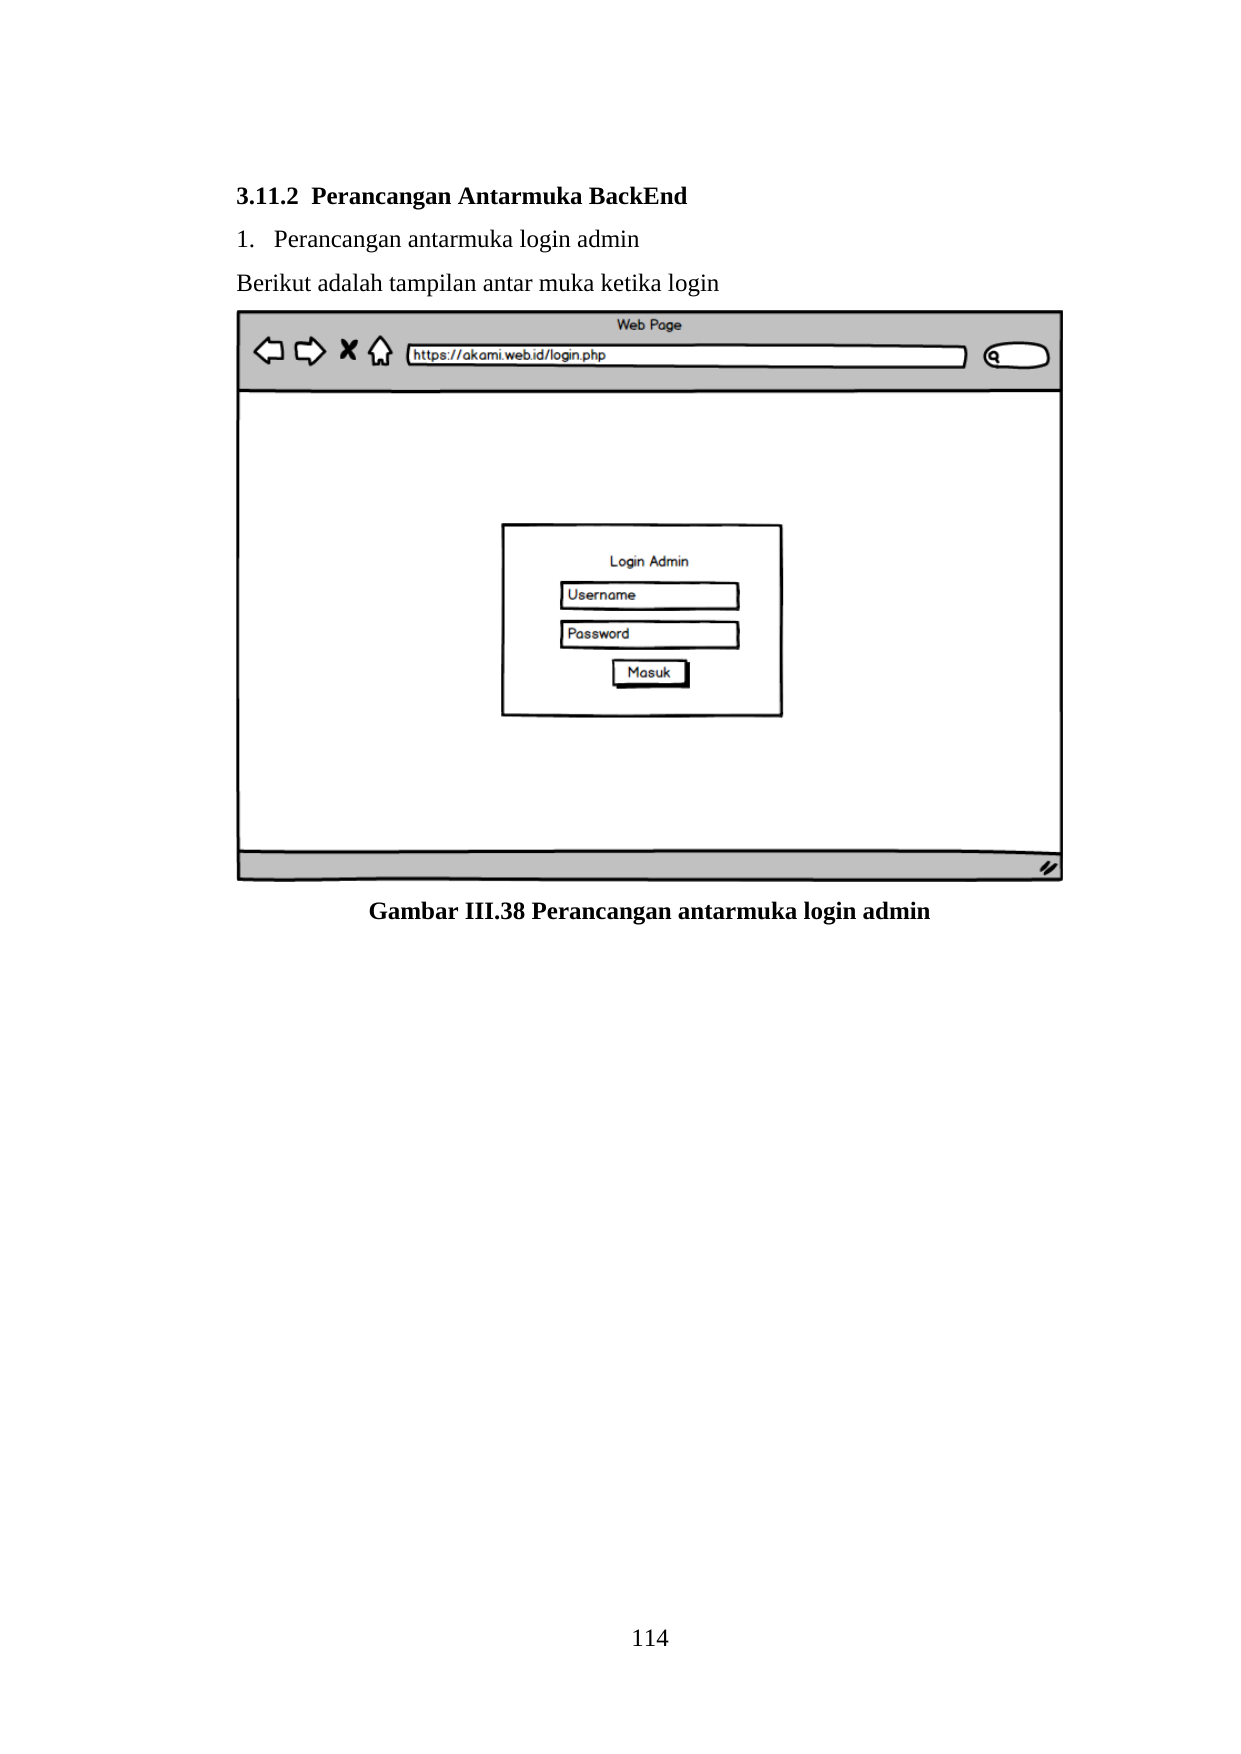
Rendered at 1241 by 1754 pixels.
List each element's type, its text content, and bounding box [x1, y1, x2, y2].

subtitle 3.11.2 Perancangan Antarmuka BackEnd [236, 181, 1063, 210]
text 1. Perancangan antarmuka login admin [236, 224, 1063, 253]
text Berikut adalah tampilan antar muka ketika login [236, 268, 1063, 296]
picture [236, 310, 1063, 882]
text Gambar III.38 Perancangan antarmuka login admin [236, 896, 1063, 924]
